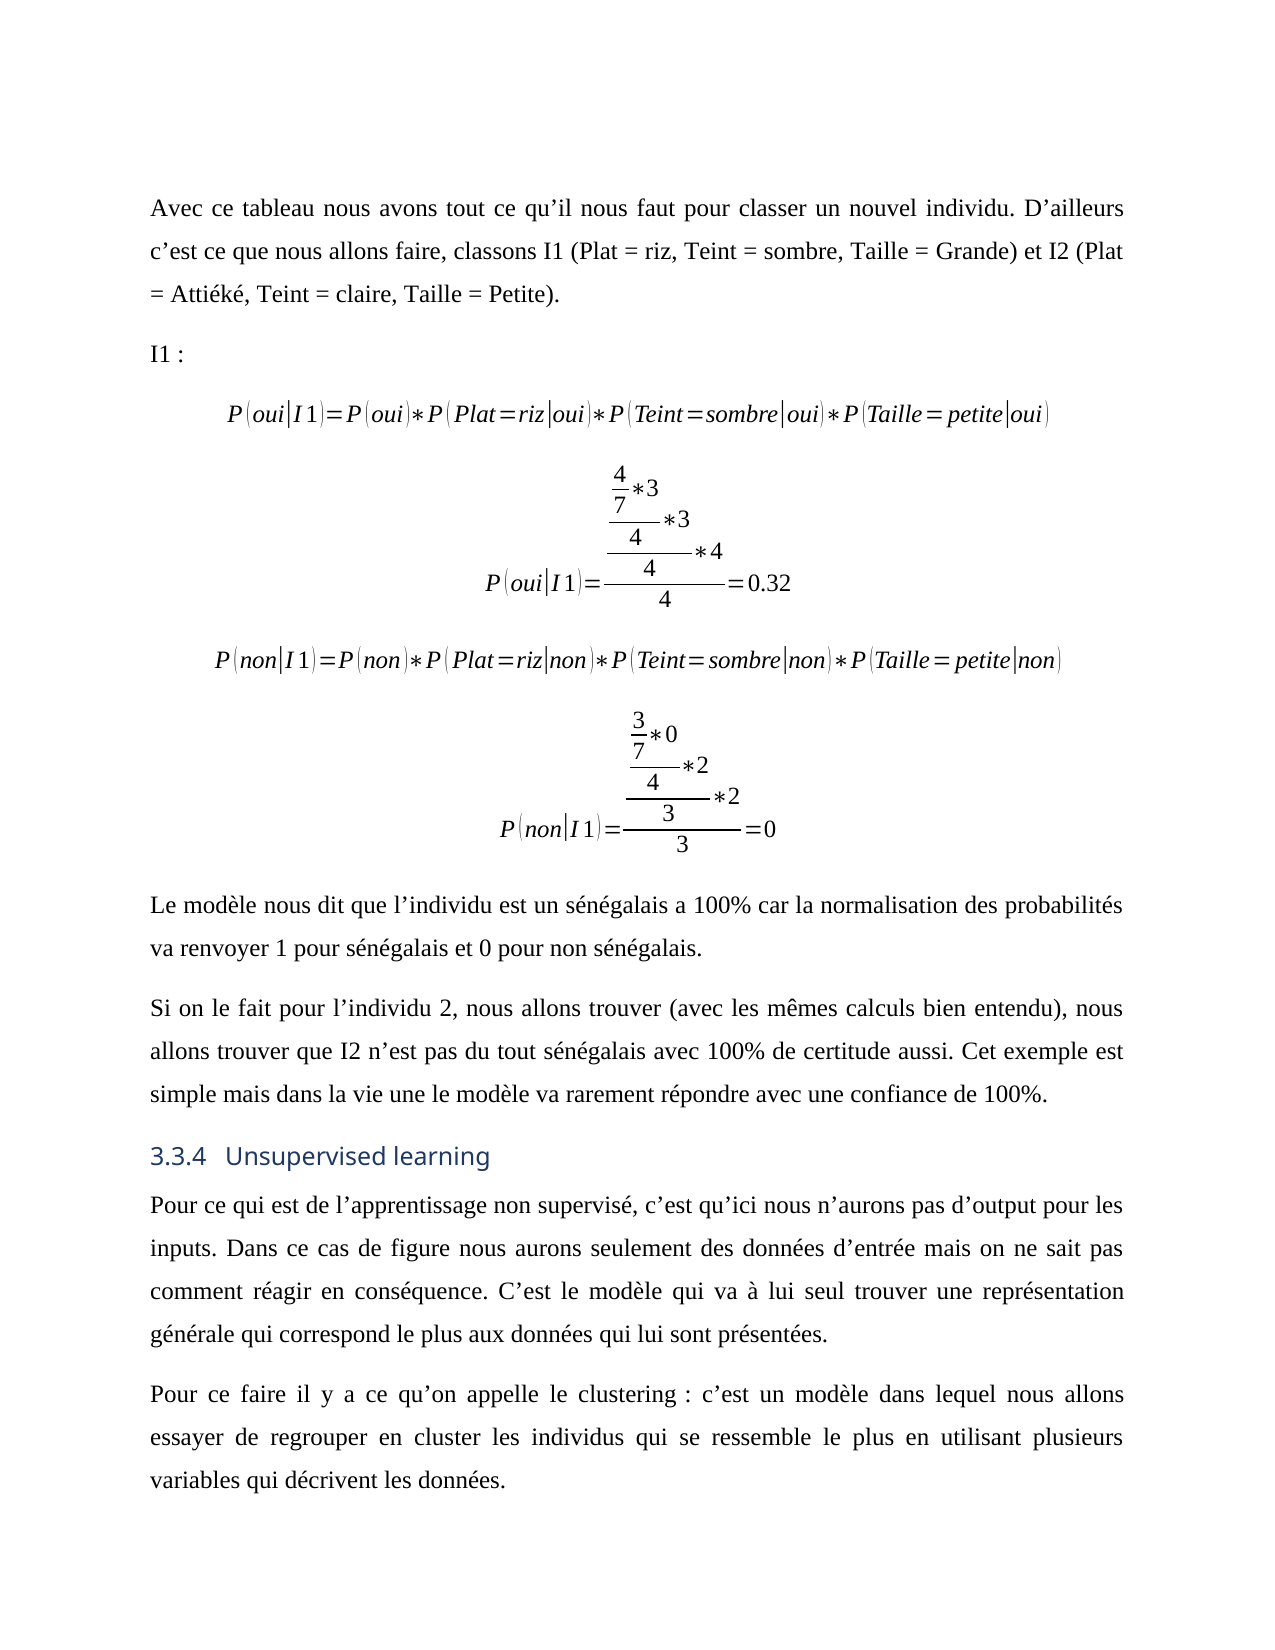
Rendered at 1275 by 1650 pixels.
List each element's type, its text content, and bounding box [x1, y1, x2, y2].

text Si on le fait pour l’individu 2, nous allons trouver (avec les mêmes calculs bien entendu), nous allons trouver que I2 n’est pas du tout sénégalais avec 100% de certitude aussi. Cet exemple est simple mais dans la vie une le modèle va rarement répondre avec une confiance de 100%. [150, 993, 1125, 1108]
subtitle Unsupervised learning [150, 1139, 1125, 1173]
text I1 : [150, 339, 1125, 368]
text Pour ce qui est de l’apprentissage non supervisé, c’est qu’ici nous n’aurons pas d’output pour les inputs. Dans ce cas de figure nous aurons seulement des données d’entrée mais on ne sait pas comment réagir en conséquence. C’est le modèle qui va à lui seul trouver une représentation générale qui correspond le plus aux données qui lui sont présentées. [150, 1190, 1125, 1348]
text Le modèle nous dit que l’individu est un sénégalais a 100% car la normalisation des probabilités va renvoyer 1 pour sénégalais et 0 pour non sénégalais. [150, 890, 1125, 962]
text Pour ce faire il y a ce qu’on appelle le clustering : c’est un modèle dans lequel nous allons essayer de regrouper en cluster les individus qui se ressemble le plus en utilisant plusieurs variables qui décrivent les données. [150, 1379, 1125, 1494]
text Avec ce tableau nous avons tout ce qu’il nous faut pour classer un nouvel individu. D’ailleurs c’est ce que nous allons faire, classons I1 (Plat = riz, Teint = sombre, Taille = Grande) et I2 (Plat = Attiéké, Teint = claire, Taille = Petite). [150, 150, 1125, 308]
